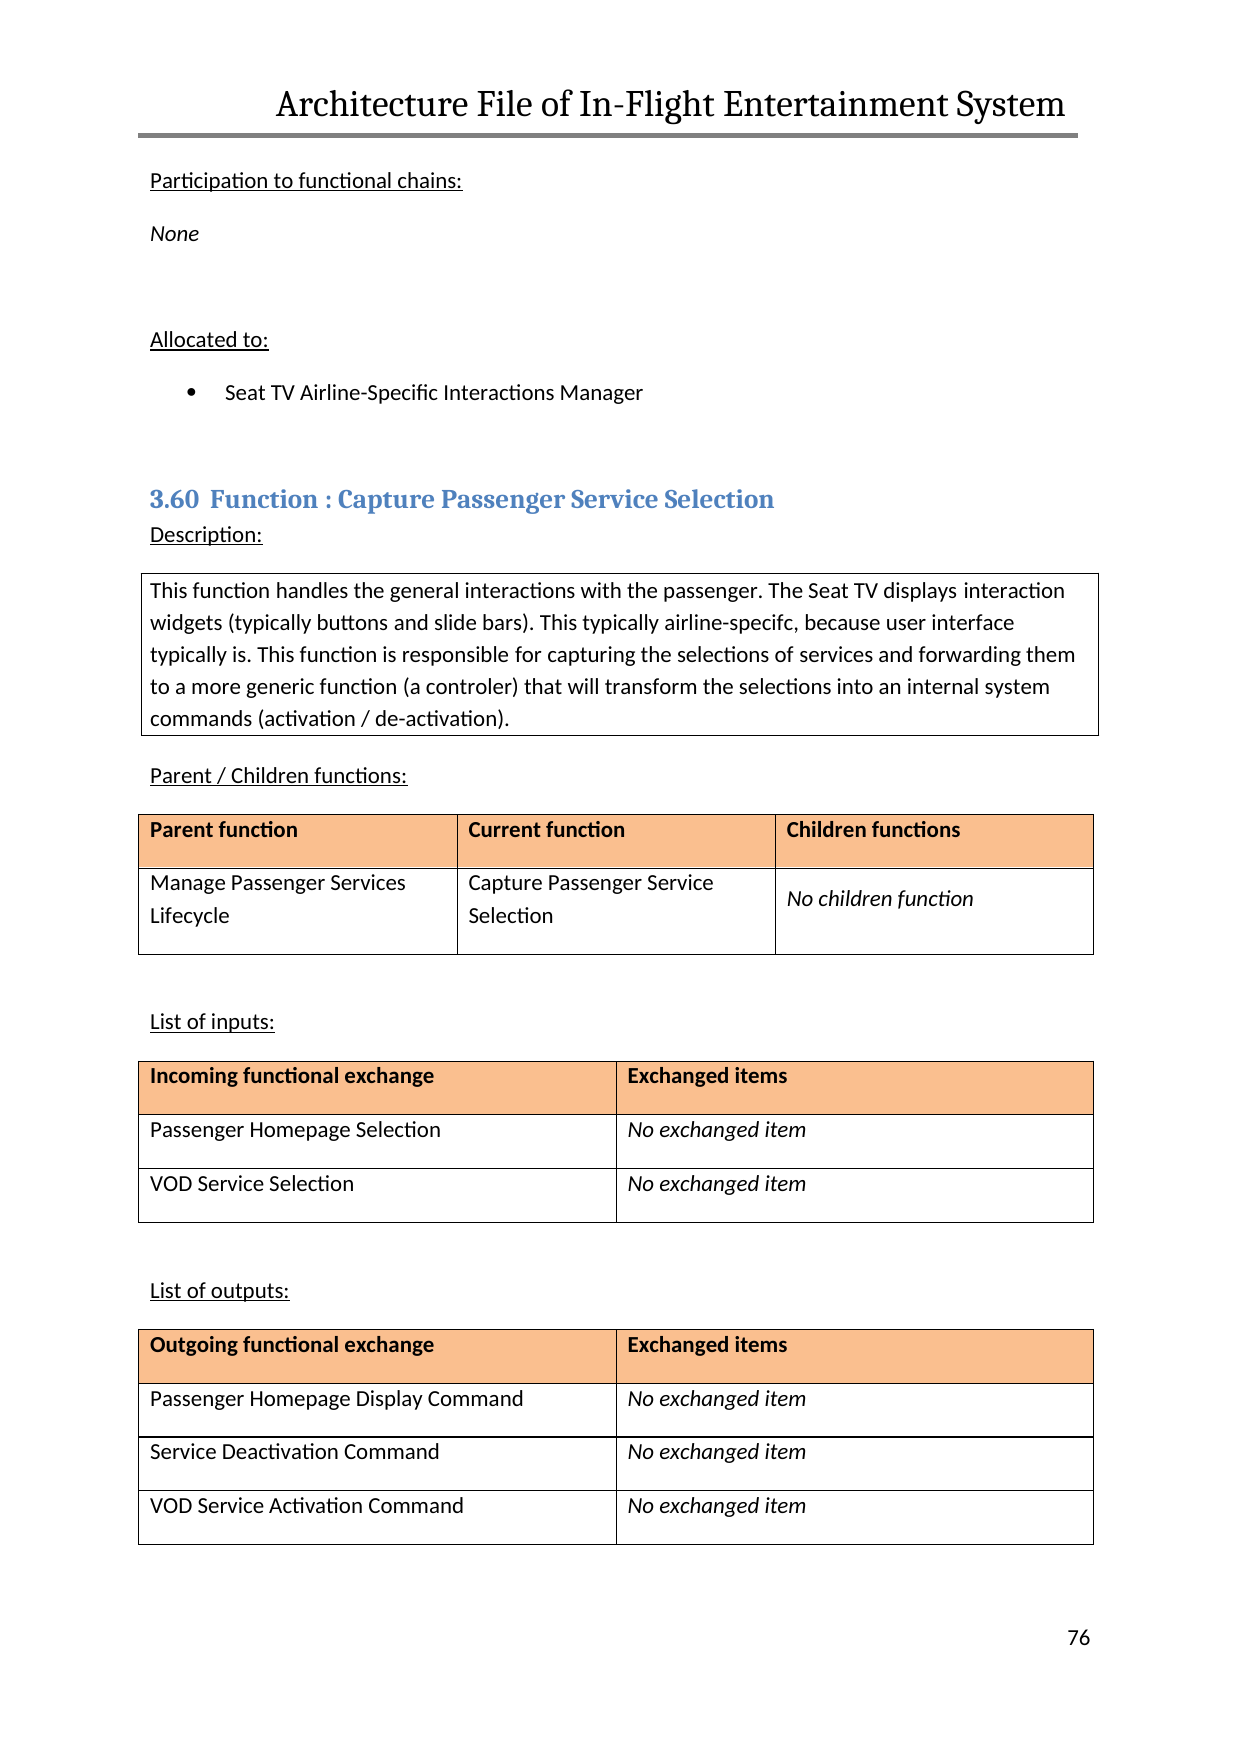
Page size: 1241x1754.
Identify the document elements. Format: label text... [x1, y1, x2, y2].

list Seat TV Airline-Specific Interactions Manager [187, 378, 1090, 406]
subtitle Function : Capture Passenger Service Selection [150, 484, 1090, 515]
text None [150, 219, 1090, 247]
text Allocated to: [150, 325, 1090, 353]
table_header Parent function [139, 815, 457, 867]
table_header VOD Service Activation Command [139, 1491, 616, 1544]
text Description: [150, 520, 1090, 548]
table_header No exchanged item [617, 1438, 1093, 1490]
text List of outputs: [150, 1276, 1090, 1304]
table_header No exchanged item [617, 1384, 1093, 1436]
table_header Passenger Homepage Display Command [139, 1384, 616, 1436]
table_header Incoming functional exchange [139, 1062, 616, 1114]
table_header Exchanged items [617, 1062, 1093, 1114]
table_header Current function [458, 815, 775, 867]
text Parent / Children functions: [150, 761, 1090, 789]
table_cell Capture Passenger Service Selection [458, 869, 775, 953]
table_header Service Deactivation Command [139, 1438, 616, 1490]
table_header Children functions [776, 815, 1093, 867]
table_header No exchanged item [617, 1169, 1093, 1222]
table_header VOD Service Selection [139, 1169, 616, 1222]
table_header Passenger Homepage Selection [139, 1115, 616, 1168]
text This function handles the general interactions with the passenger. The Seat TV displays interaction widgets (typically buttons and slide bars). This typically airline-specifc, because user interface typically is. This function is responsible for capturing the selections of services and forwarding them to a more generic function (a controler) that will transform the selections into an internal system commands (activation / de-activation). [142, 574, 1098, 735]
text Participation to functional chains: [150, 166, 1090, 194]
table_header Outgoing functional exchange [139, 1330, 616, 1383]
table_header Exchanged items [617, 1330, 1093, 1383]
table_cell No children function [776, 869, 1093, 953]
table_cell Manage Passenger Services Lifecycle [139, 869, 457, 953]
table_header No exchanged item [617, 1491, 1093, 1544]
table_header No exchanged item [617, 1115, 1093, 1168]
text List of inputs: [150, 1007, 1090, 1036]
